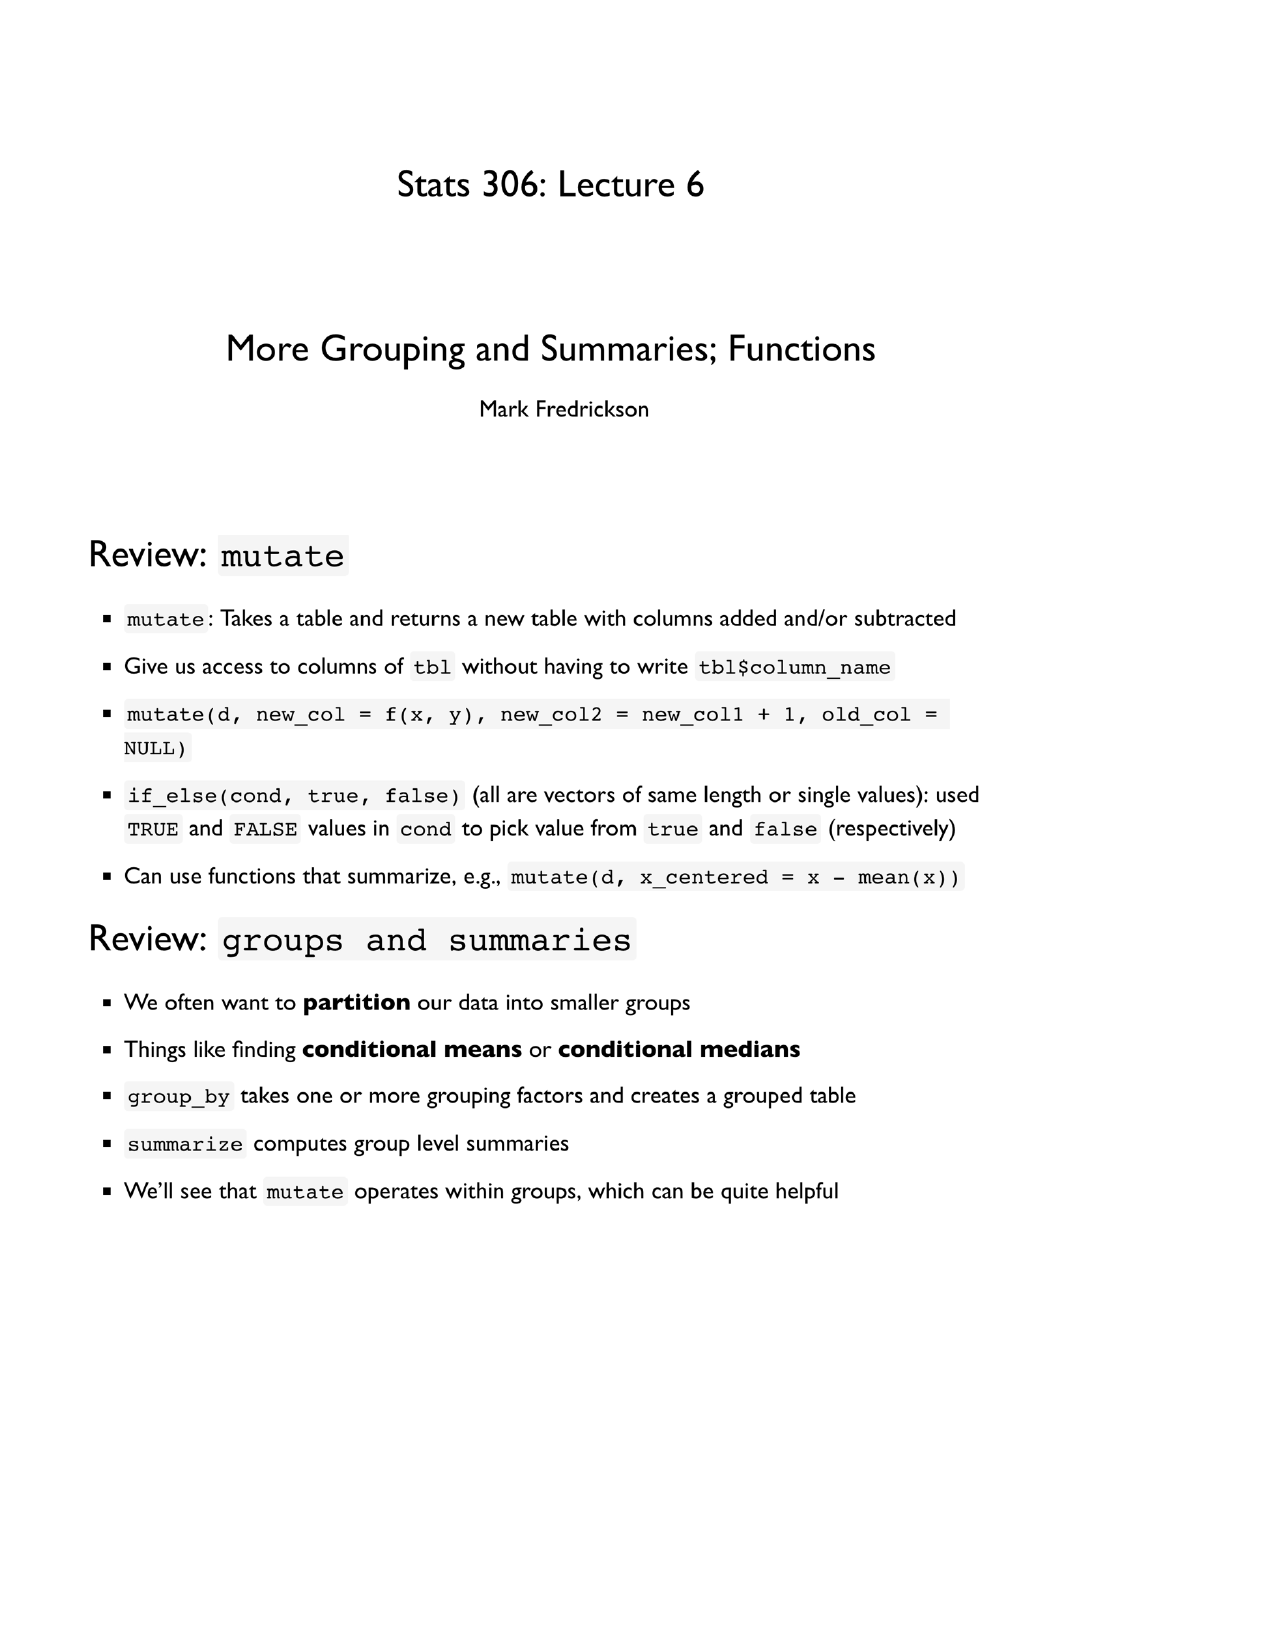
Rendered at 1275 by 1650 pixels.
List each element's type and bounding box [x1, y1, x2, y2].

picture [75, 535, 1050, 1301]
picture [75, 75, 1050, 505]
